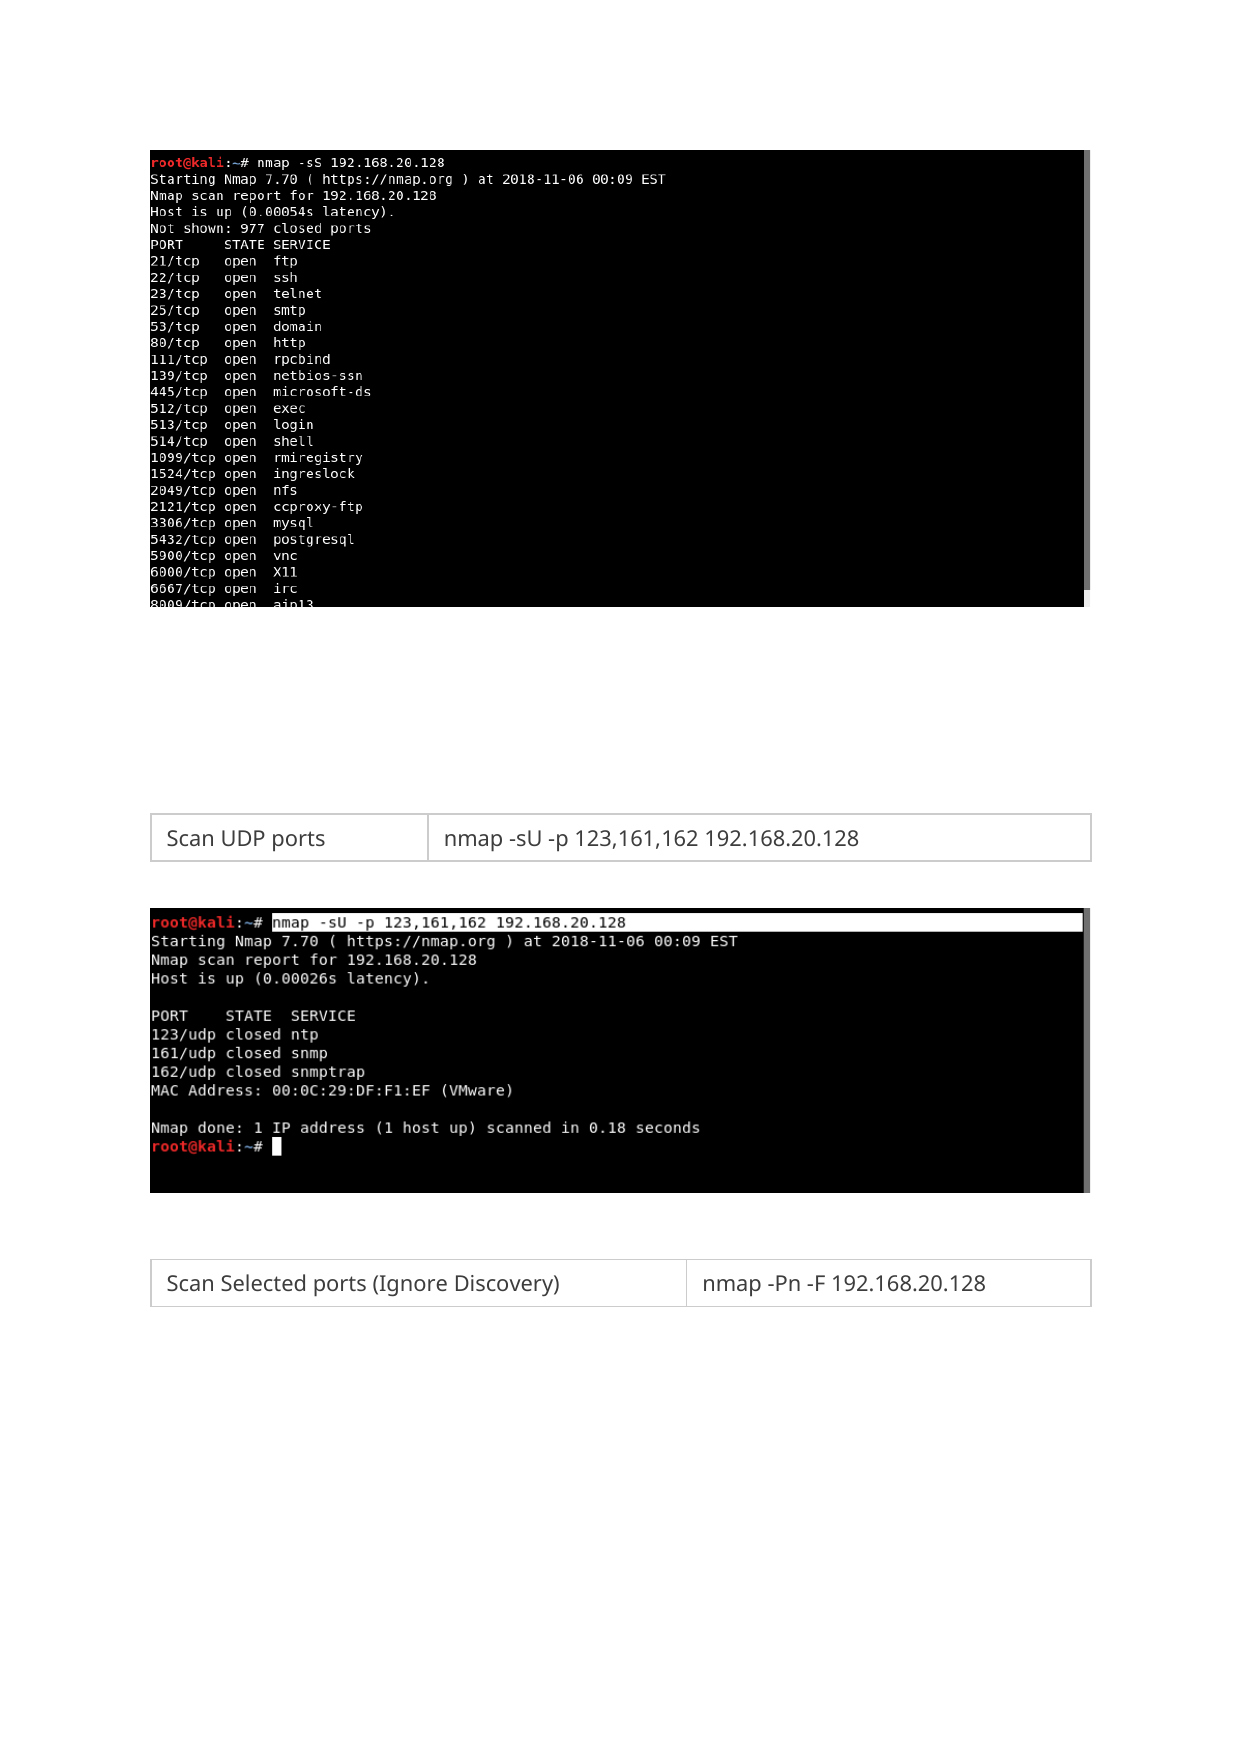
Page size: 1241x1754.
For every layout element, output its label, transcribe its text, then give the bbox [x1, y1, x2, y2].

picture [150, 908, 1091, 1193]
table_header Scan UDP ports [152, 815, 427, 860]
table_header Scan Selected ports (Ignore Discovery) [152, 1260, 686, 1306]
picture [150, 150, 1091, 607]
table_header nmap -Pn -F 192.168.20.128 [687, 1260, 1090, 1306]
table_header nmap -sU -p 123,161,162 192.168.20.128 [429, 815, 1090, 860]
